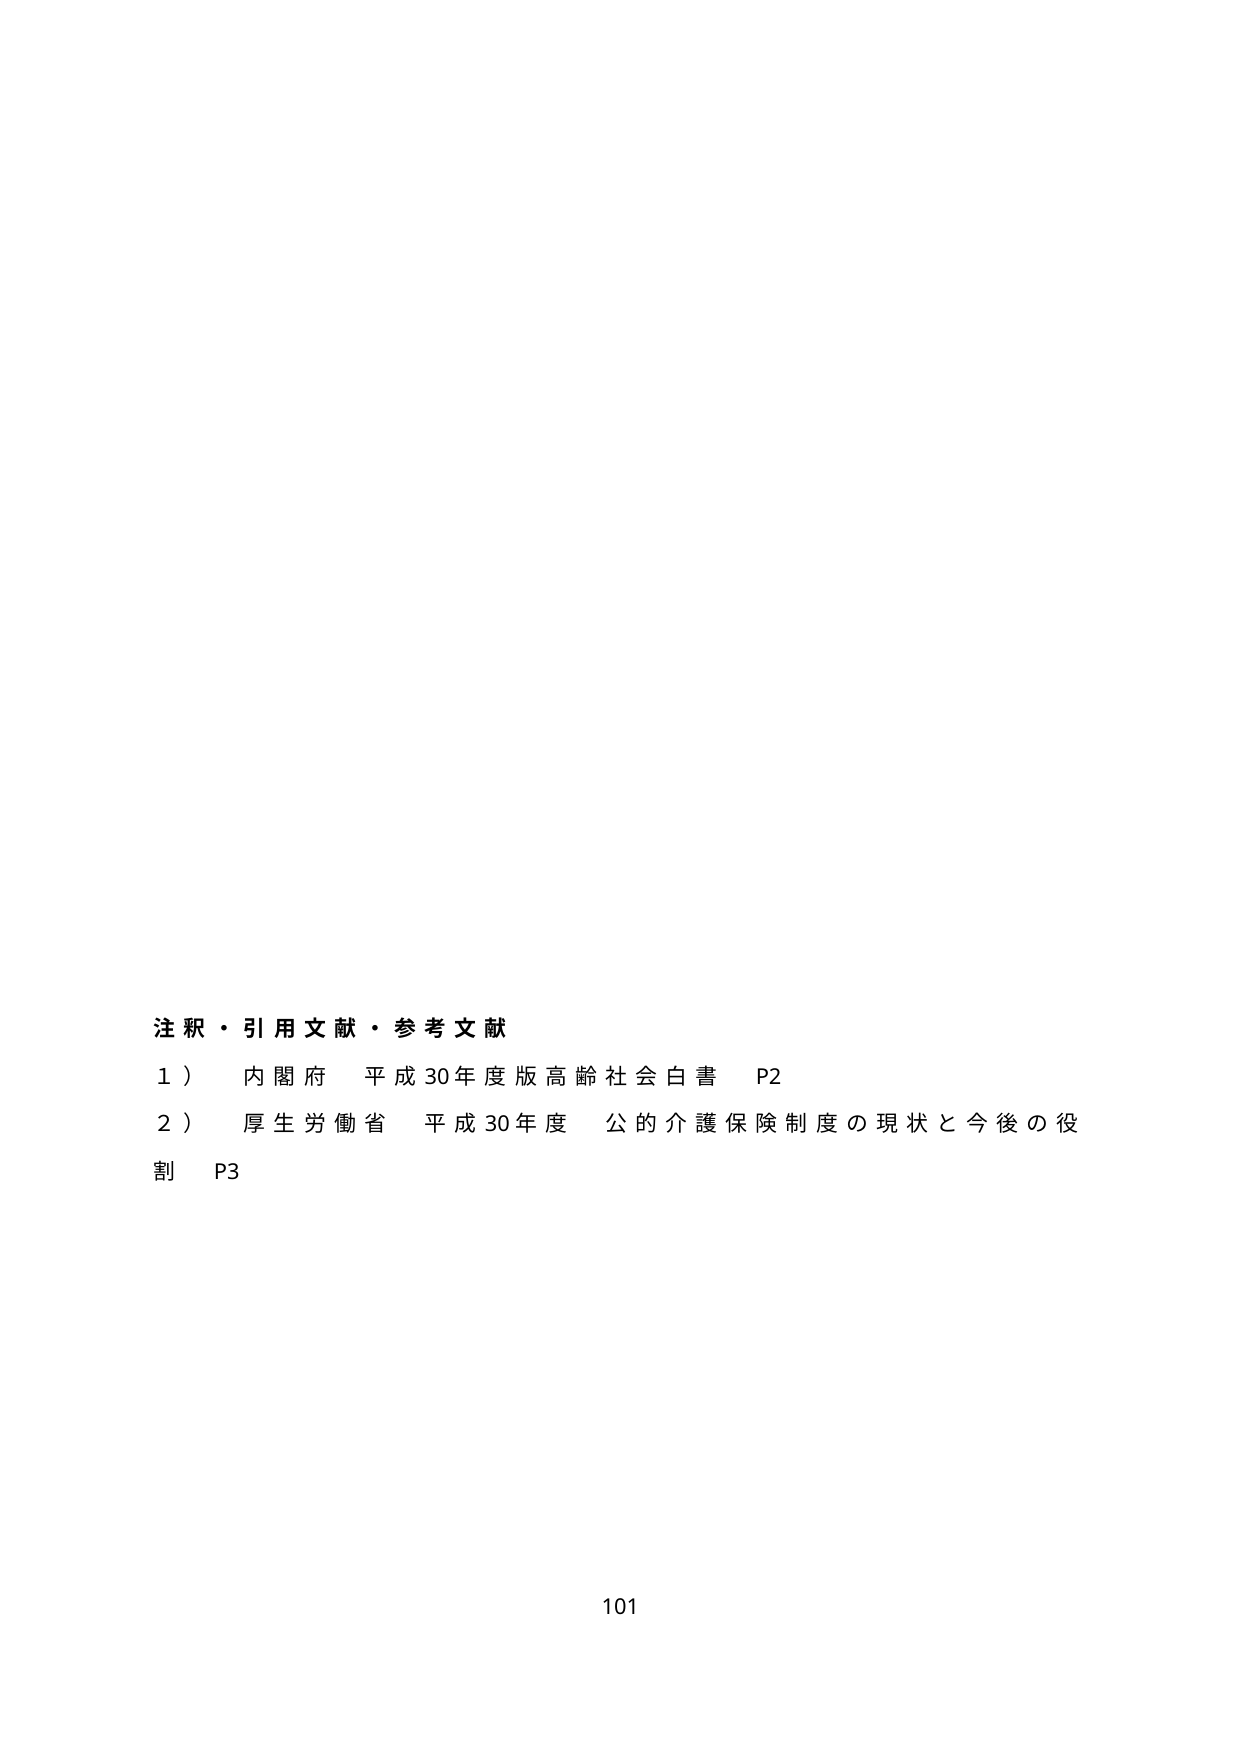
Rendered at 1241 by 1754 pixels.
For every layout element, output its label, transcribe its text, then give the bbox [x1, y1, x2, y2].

list 厚生労働省 平成30年度 公的介護保険制度の現状と今後の役割 P3 [153, 1098, 1087, 1193]
list 内閣府 平成30年度版高齢社会白書 P2 [153, 1051, 1087, 1098]
text 注釈・引用文献・参考文献 [153, 1003, 1087, 1051]
